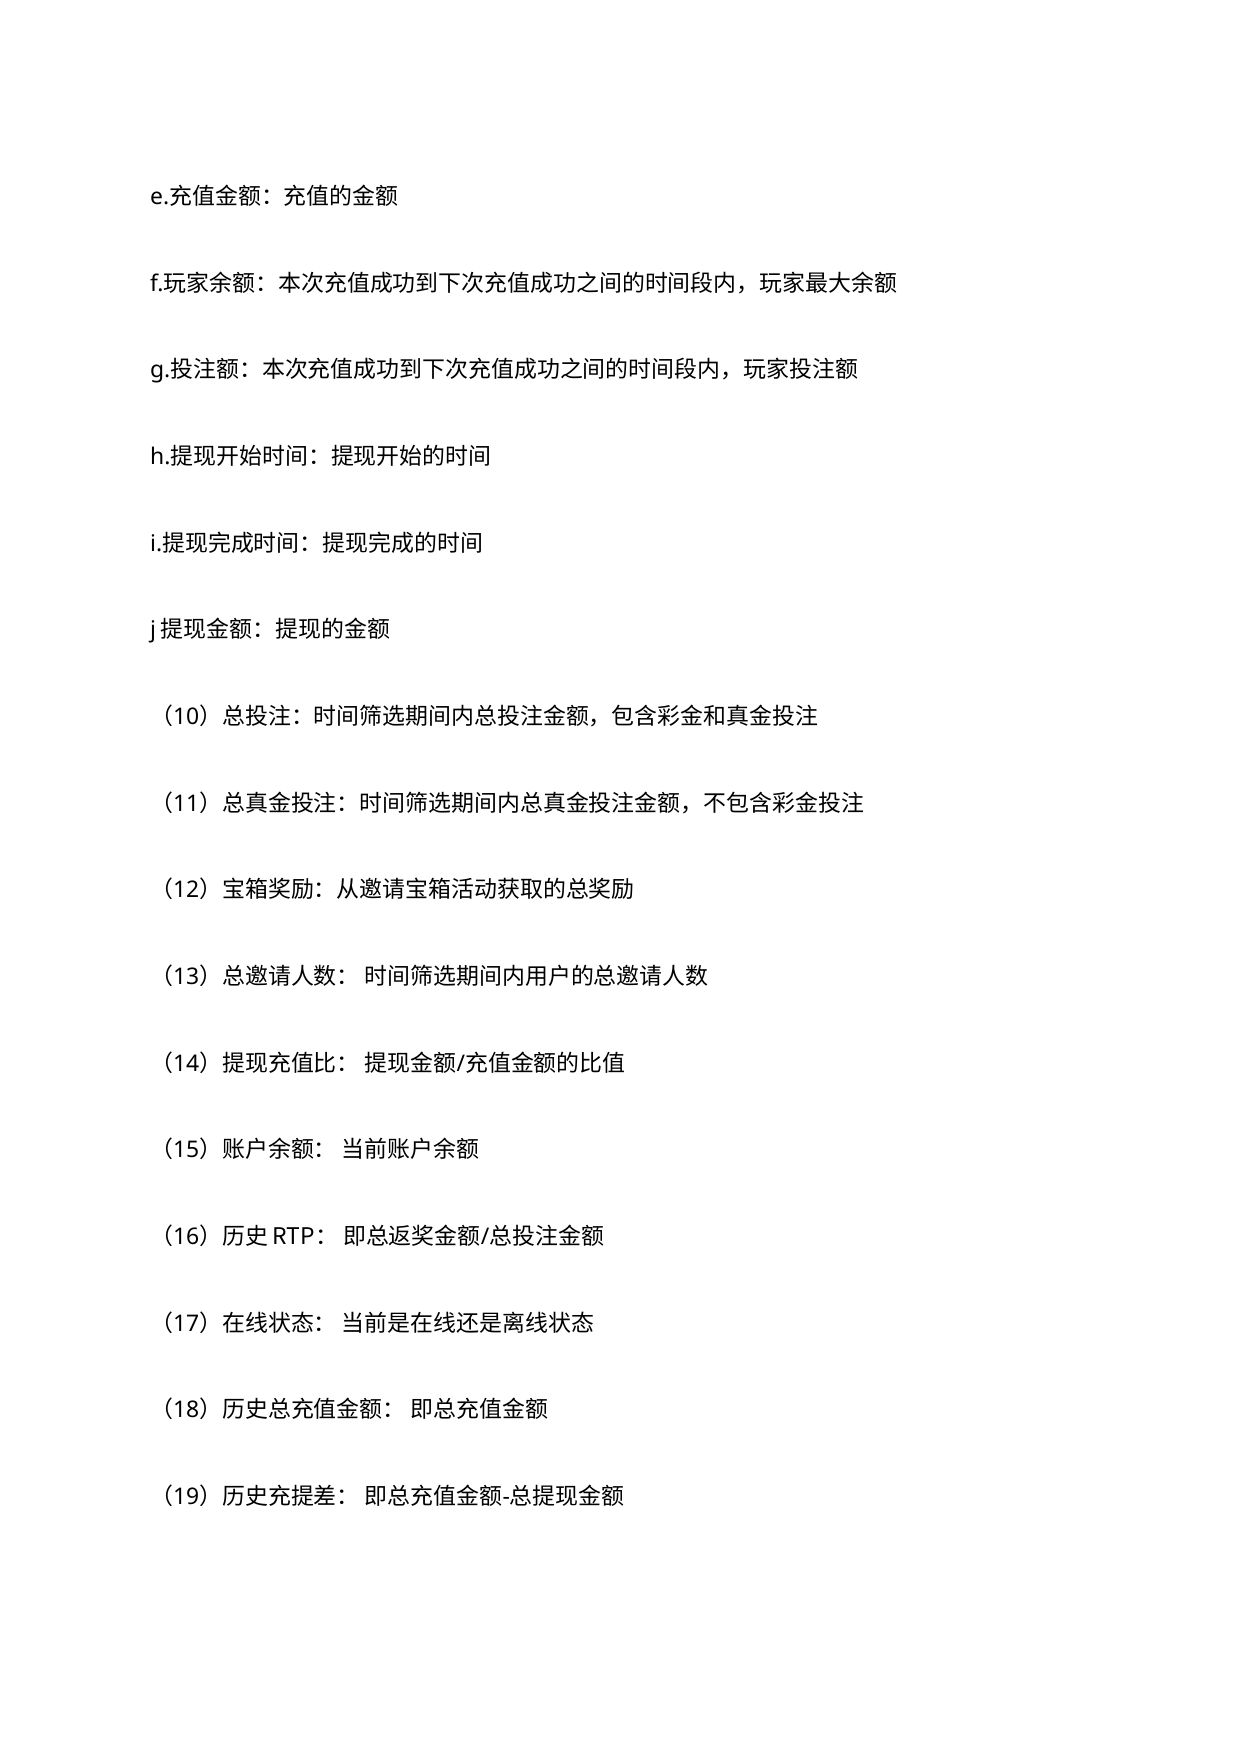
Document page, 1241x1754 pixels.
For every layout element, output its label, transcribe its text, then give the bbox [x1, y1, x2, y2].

text e.充值金额：充值的金额 [150, 162, 1090, 227]
text i.提现完成时间：提现完成的时间 [150, 509, 1090, 574]
text （14）提现充值比： 提现金额/充值金额的比值 [150, 1029, 1090, 1094]
text （19）历史充提差： 即总充值金额-总提现金额 [150, 1462, 1090, 1527]
text （17）在线状态： 当前是在线还是离线状态 [150, 1289, 1090, 1354]
text h.提现开始时间：提现开始的时间 [150, 422, 1090, 487]
text （12）宝箱奖励：从邀请宝箱活动获取的总奖励 [150, 855, 1090, 920]
text f.玩家余额：本次充值成功到下次充值成功之间的时间段内，玩家最大余额 [150, 249, 1090, 314]
text j提现金额：提现的金额 [150, 595, 1090, 660]
text （11）总真金投注：时间筛选期间内总真金投注金额，不包含彩金投注 [150, 769, 1090, 834]
text （15）账户余额： 当前账户余额 [150, 1115, 1090, 1180]
text （10）总投注：时间筛选期间内总投注金额，包含彩金和真金投注 [150, 682, 1090, 747]
text g.投注额：本次充值成功到下次充值成功之间的时间段内，玩家投注额 [150, 335, 1090, 400]
text （16）历史RTP： 即总返奖金额/总投注金额 [150, 1202, 1090, 1267]
text （13）总邀请人数： 时间筛选期间内用户的总邀请人数 [150, 942, 1090, 1007]
text （18）历史总充值金额： 即总充值金额 [150, 1375, 1090, 1440]
